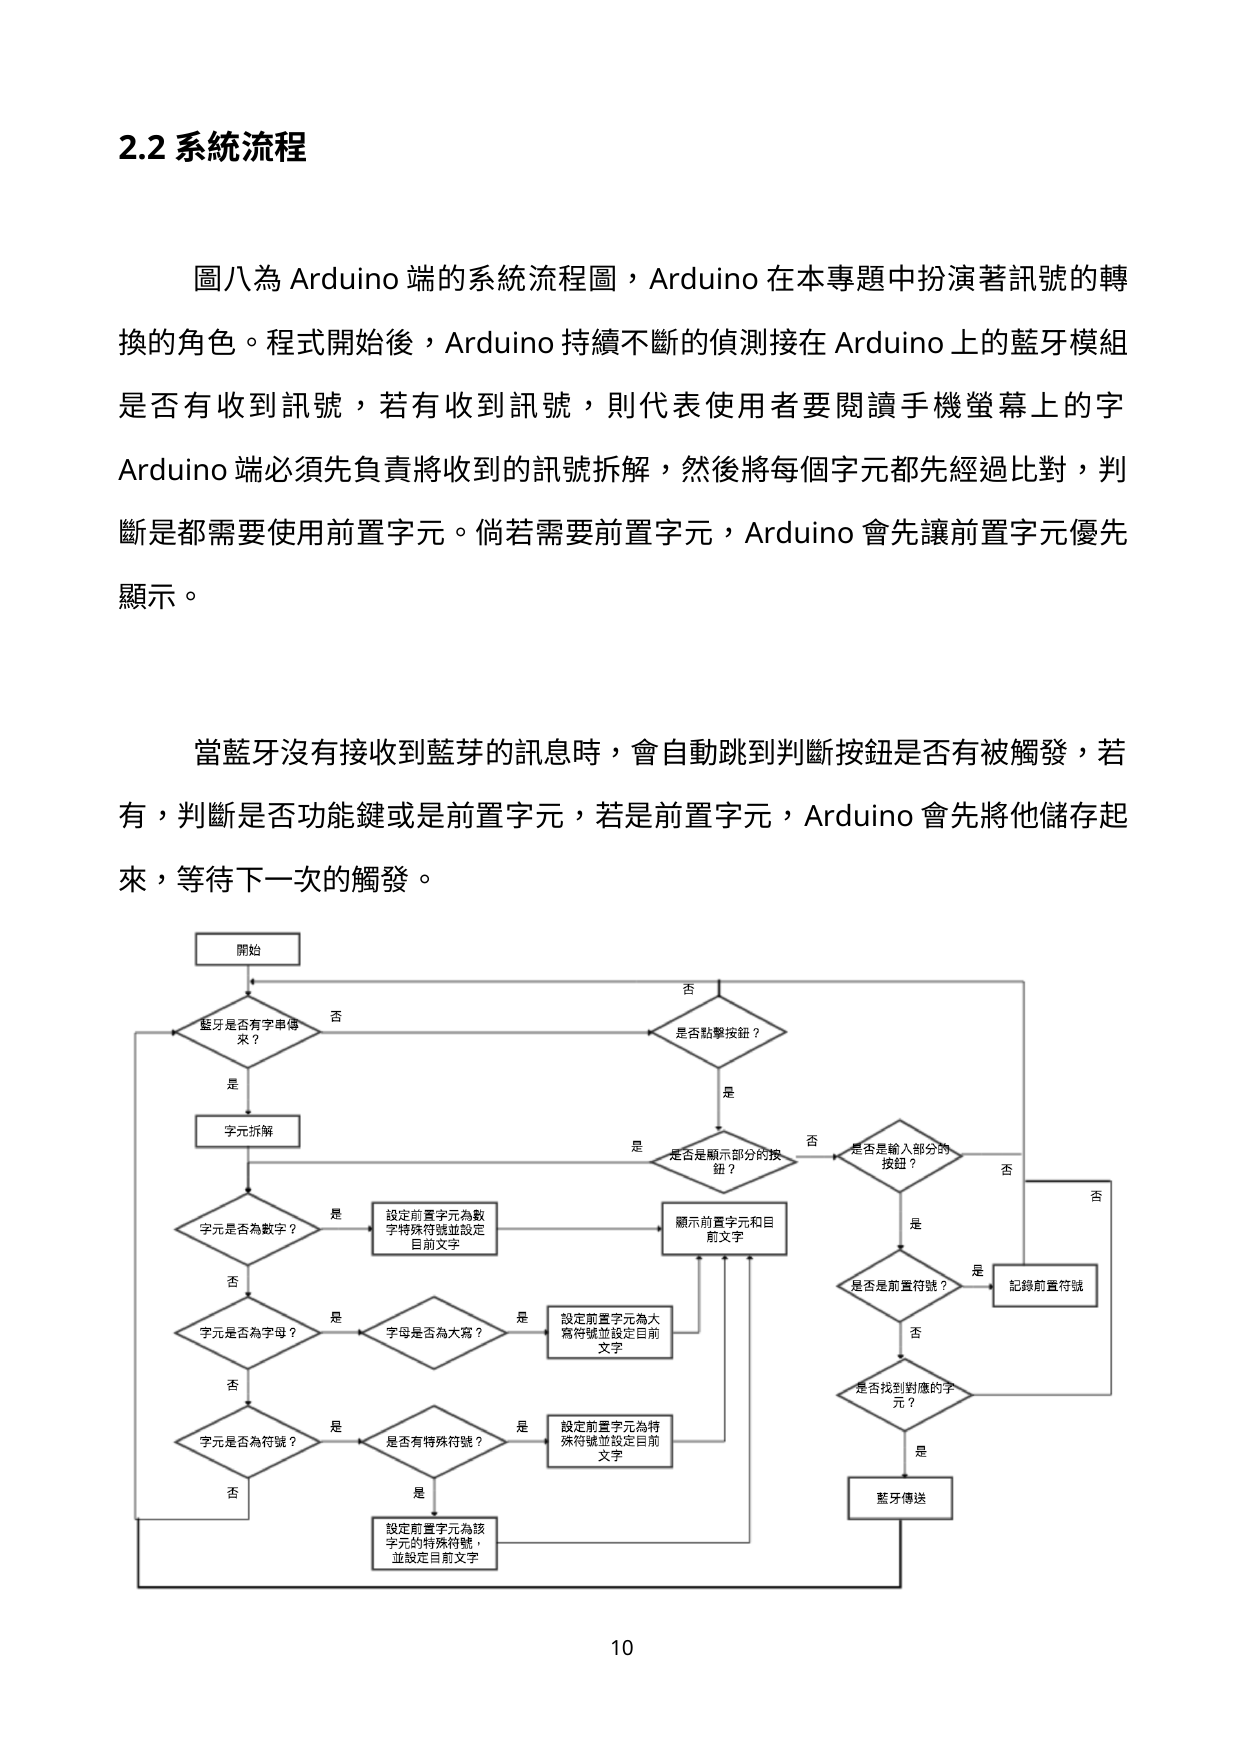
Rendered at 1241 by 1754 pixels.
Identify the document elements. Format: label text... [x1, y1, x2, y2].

picture [115, 915, 1128, 1606]
text 2.2 系統流程 [118, 121, 1129, 169]
text 圖八為Arduino端的系統流程圖，Arduino在本專題中扮演著訊號的轉換的角色。程式開始後，Arduino持續不斷的偵測接在Arduino上的藍牙模組是否有收到訊號，若有收到訊號，則代表使用者要閱讀手機螢幕上的字，Arduino端必須先負責將收到的訊號拆解，然後將每個字元都先經過比對，判斷是都需要使用前置字元。倘若需要前置字元，Arduino會先讓前置字元優先顯示。 [118, 256, 1129, 616]
text 當藍牙沒有接收到藍芽的訊息時，會自動跳到判斷按鈕是否有被觸發，若有，判斷是否功能鍵或是前置字元，若是前置字元，Arduino會先將他儲存起來，等待下一次的觸發。 [118, 729, 1129, 899]
